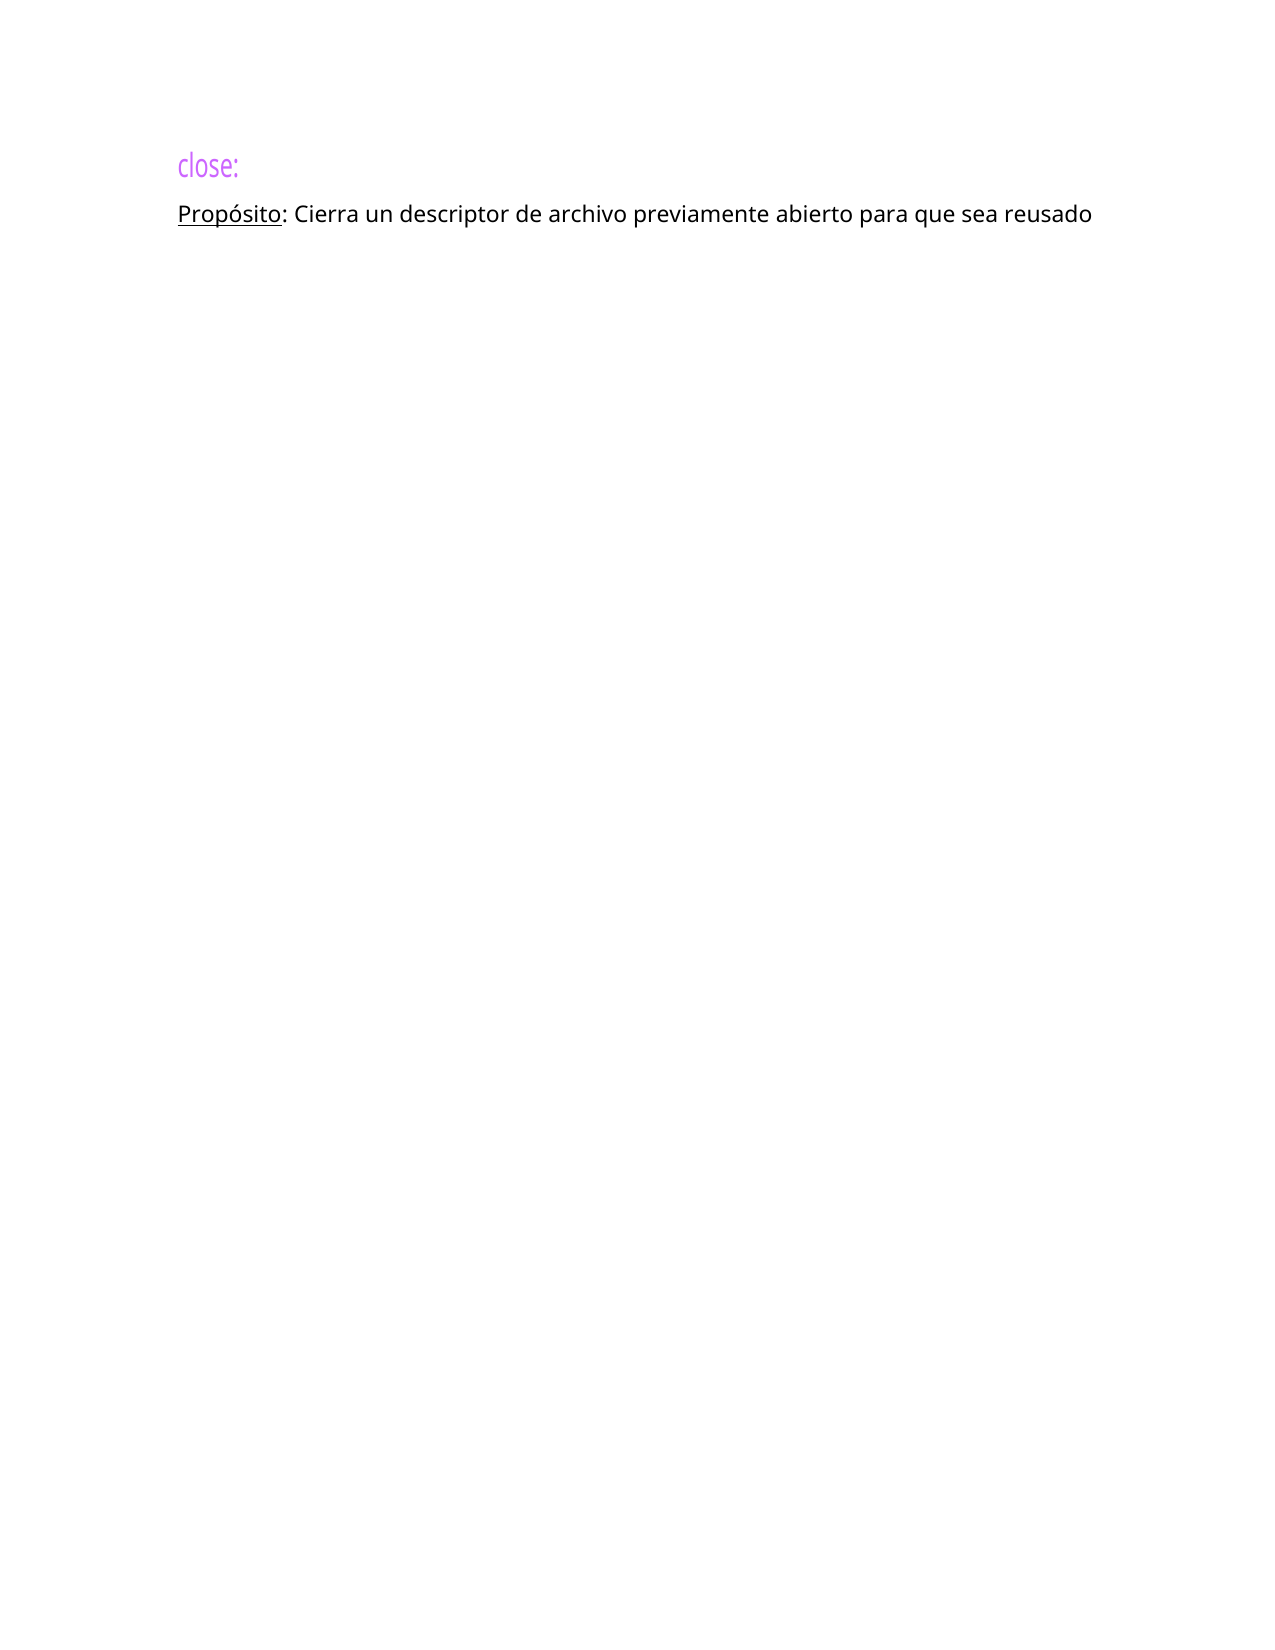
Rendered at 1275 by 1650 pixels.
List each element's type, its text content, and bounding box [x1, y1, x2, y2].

text Propósito: Cierra un descriptor de archivo previamente abierto para que sea reusado [177, 198, 1187, 229]
subtitle close: [177, 142, 1187, 187]
